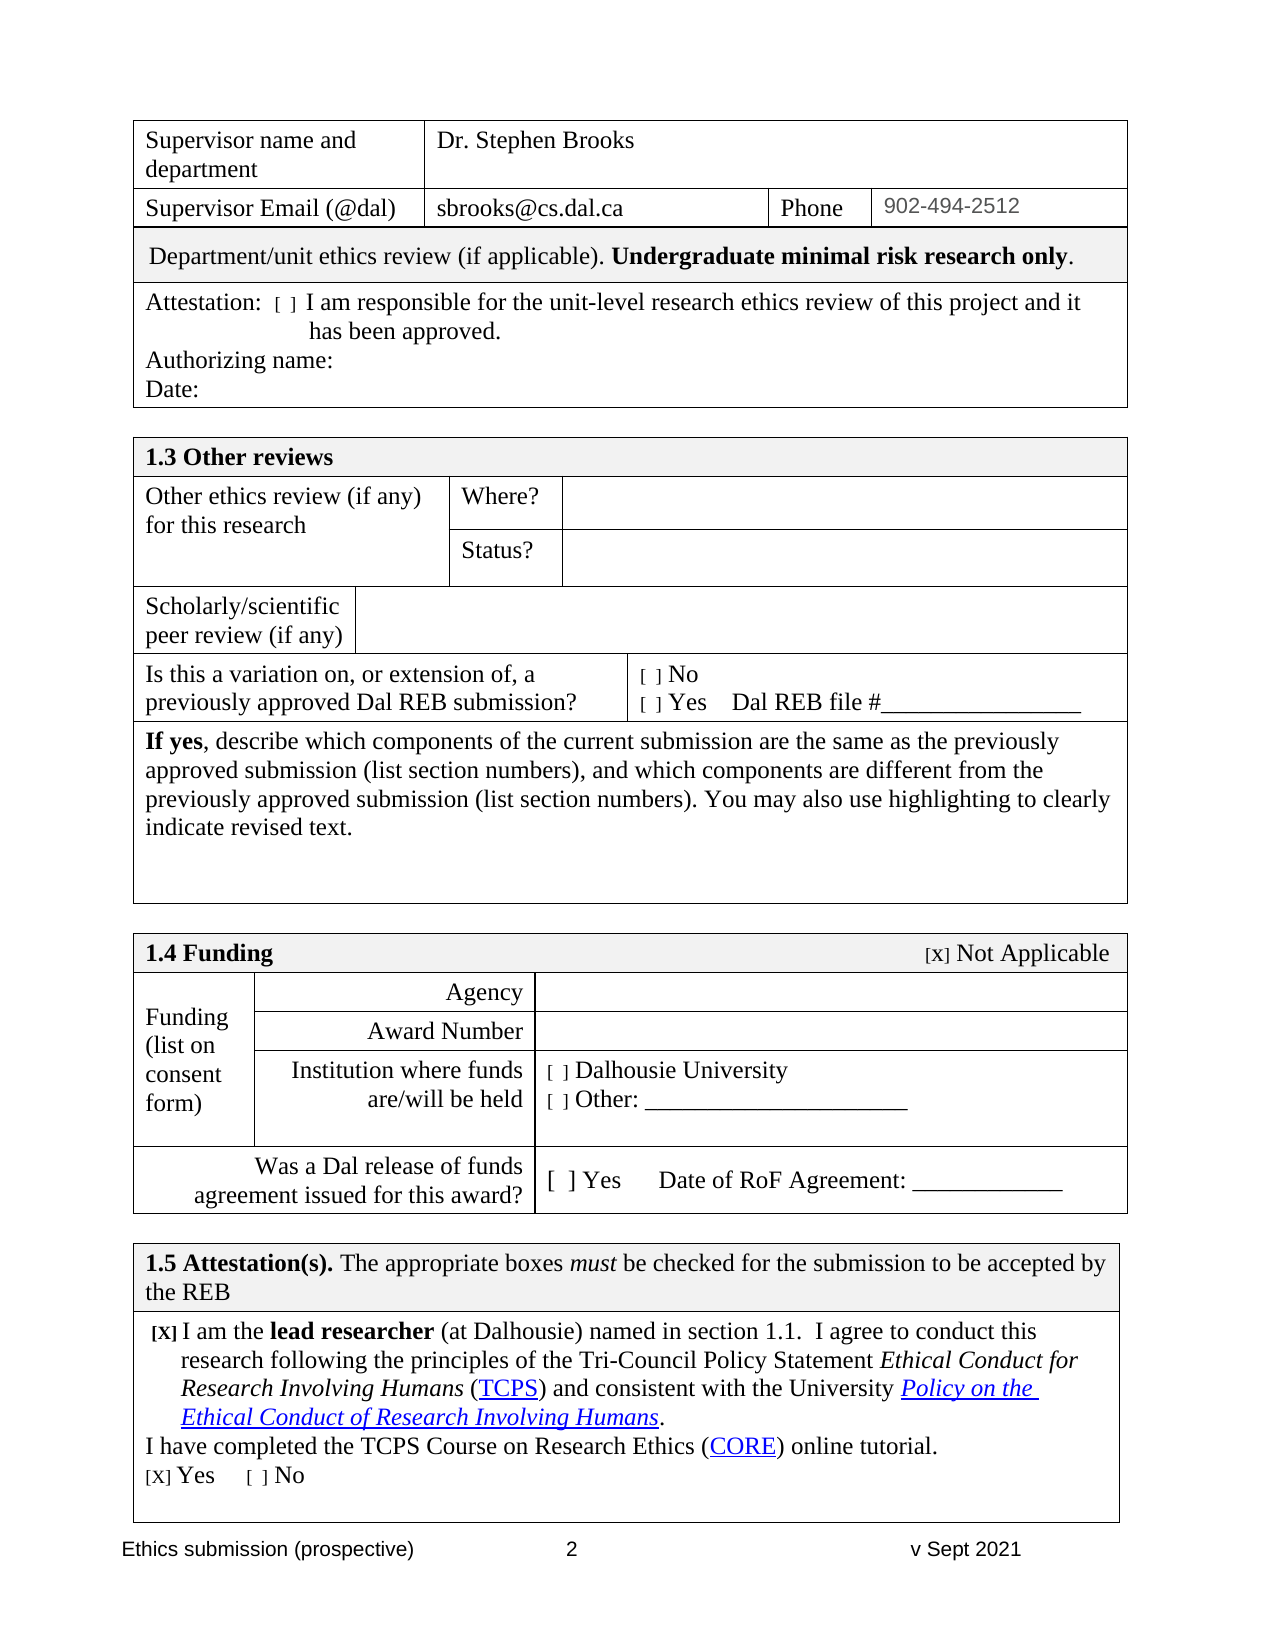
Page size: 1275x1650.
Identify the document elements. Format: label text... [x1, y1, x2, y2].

table_cell Supervisor name and department [134, 121, 424, 187]
table_cell [563, 477, 1127, 529]
table_cell Funding (list on consent form) [134, 973, 254, 1146]
table_cell Was a Dal release of funds agreement issued for this award? [134, 1147, 534, 1213]
table_cell Institution where funds are/will be held [255, 1051, 534, 1146]
table_cell sbrooks@cs.dal.ca [425, 189, 768, 226]
table_cell Department/unit ethics review (if applicable). Undergraduate minimal risk research only. [134, 228, 1127, 282]
table_header 1.3 Other reviews [134, 438, 1127, 476]
table_cell Phone [769, 189, 871, 226]
table_cell Status? [450, 530, 562, 586]
table_cell Award Number [255, 1012, 534, 1049]
table_header 1.4 Funding [x] Not Applicable [134, 934, 1127, 972]
table_cell Other ethics review (if any) for this research [134, 477, 449, 586]
table_cell [563, 530, 1127, 586]
table_cell [536, 1012, 1127, 1049]
table_header 1.5 Attestation(s). The appropriate boxes must be checked for the submission to be accepted by the REB [134, 1244, 1119, 1311]
table_cell 902-494-2512 [872, 189, 1127, 226]
table_cell Dr. Stephen Brooks [425, 121, 1127, 187]
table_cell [134, 1312, 1119, 1522]
table_cell Attestation: [ ] I am responsible for the unit-level research ethics review of this project and it has been approved. Authorizing name: Date: [134, 283, 1127, 407]
table_cell If yes, describe which components of the current submission are the same as the previously approved submission (list section numbers), and which components are different from the previously approved submission (list section numbers). You may also use highlighting to clearly indicate revised text. [134, 722, 1127, 903]
table_cell Supervisor Email (@dal) [134, 189, 424, 226]
table_cell Where? [450, 477, 562, 529]
table_cell Is this a variation on, or extension of, a previously approved Dal REB submission? [134, 654, 627, 721]
table_cell [ ] No [ ] Yes Dal REB file #________________ [628, 654, 1127, 721]
table_cell Agency [255, 973, 534, 1011]
table_cell [ ] Dalhousie University [ ] Other: _____________________ [536, 1051, 1127, 1146]
table_cell [356, 587, 1127, 653]
table_cell [536, 973, 1127, 1011]
table_cell Scholarly/scientific peer review (if any) [134, 587, 355, 653]
table_cell [ ] Yes Date of RoF Agreement: ____________ [536, 1147, 1127, 1213]
